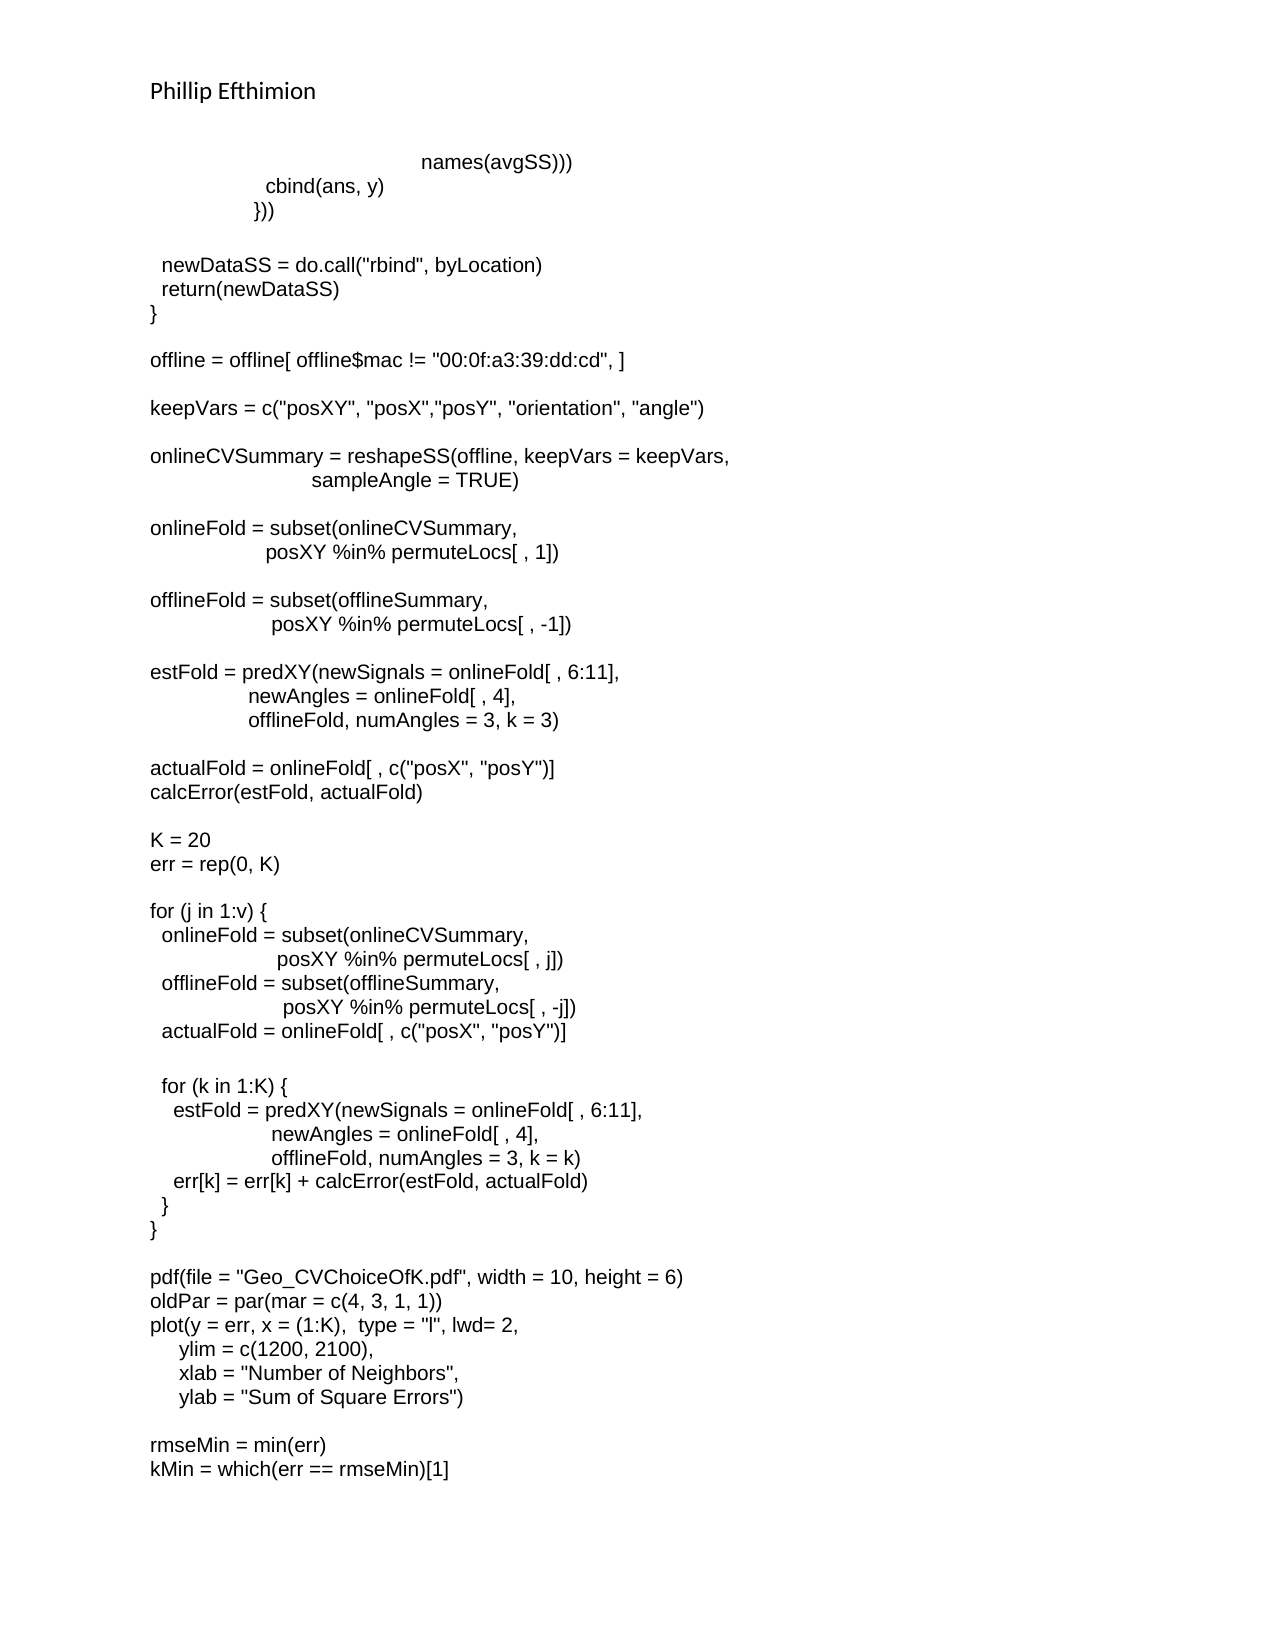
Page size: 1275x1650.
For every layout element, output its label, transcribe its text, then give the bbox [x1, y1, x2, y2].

text actualFold = onlineFold[ , c("posX", "posY")] [150, 756, 1125, 779]
text calcError(estFold, actualFold) [150, 779, 1125, 803]
text posXY %in% permuteLocs[ , -1]) [150, 612, 1125, 636]
text for (k in 1:K) { [150, 1073, 1125, 1097]
text } [150, 1193, 1125, 1217]
text plot(y = err, x = (1:K), type = "l", lwd= 2, [150, 1313, 1125, 1337]
text err[k] = err[k] + calcError(estFold, actualFold) [150, 1169, 1125, 1193]
text rmseMin = min(err) [150, 1433, 1125, 1457]
text newAngles = onlineFold[ , 4], [150, 1121, 1125, 1145]
text offlineFold = subset(offlineSummary, [150, 971, 1125, 995]
text K = 20 [150, 827, 1125, 851]
text onlineFold = subset(onlineCVSummary, [150, 516, 1125, 540]
text } [150, 300, 1125, 324]
text offlineFold, numAngles = 3, k = 3) [150, 708, 1125, 732]
text newAngles = onlineFold[ , 4], [150, 684, 1125, 708]
text names(avgSS))) [150, 150, 1125, 174]
text err = rep(0, K) [150, 851, 1125, 875]
text keepVars = c("posXY", "posX","posY", "orientation", "angle") [150, 396, 1125, 420]
text cbind(ans, y) [150, 174, 1125, 198]
text offline = offline[ offline$mac != "00:0f:a3:39:dd:cd", ] [150, 348, 1125, 372]
text newDataSS = do.call("rbind", byLocation) [150, 252, 1125, 276]
text onlineFold = subset(onlineCVSummary, [150, 923, 1125, 947]
text oldPar = par(mar = c(4, 3, 1, 1)) [150, 1289, 1125, 1313]
text posXY %in% permuteLocs[ , 1]) [150, 540, 1125, 564]
text for (j in 1:v) { [150, 899, 1125, 923]
text kMin = which(err == rmseMin)[1] [150, 1457, 1125, 1481]
text ylab = "Sum of Square Errors") [150, 1385, 1125, 1409]
text sampleAngle = TRUE) [150, 468, 1125, 492]
text posXY %in% permuteLocs[ , -j]) [150, 995, 1125, 1019]
text offlineFold = subset(offlineSummary, [150, 588, 1125, 612]
text } [150, 1217, 1125, 1241]
text onlineCVSummary = reshapeSS(offline, keepVars = keepVars, [150, 444, 1125, 468]
text posXY %in% permuteLocs[ , j]) [150, 947, 1125, 971]
text estFold = predXY(newSignals = onlineFold[ , 6:11], [150, 660, 1125, 684]
text offlineFold, numAngles = 3, k = k) [150, 1145, 1125, 1169]
text return(newDataSS) [150, 276, 1125, 300]
text xlab = "Number of Neighbors", [150, 1361, 1125, 1385]
text ylim = c(1200, 2100), [150, 1337, 1125, 1361]
text estFold = predXY(newSignals = onlineFold[ , 6:11], [150, 1097, 1125, 1121]
text })) [150, 198, 1125, 222]
text actualFold = onlineFold[ , c("posX", "posY")] [150, 1019, 1125, 1043]
text pdf(file = "Geo_CVChoiceOfK.pdf", width = 10, height = 6) [150, 1265, 1125, 1289]
